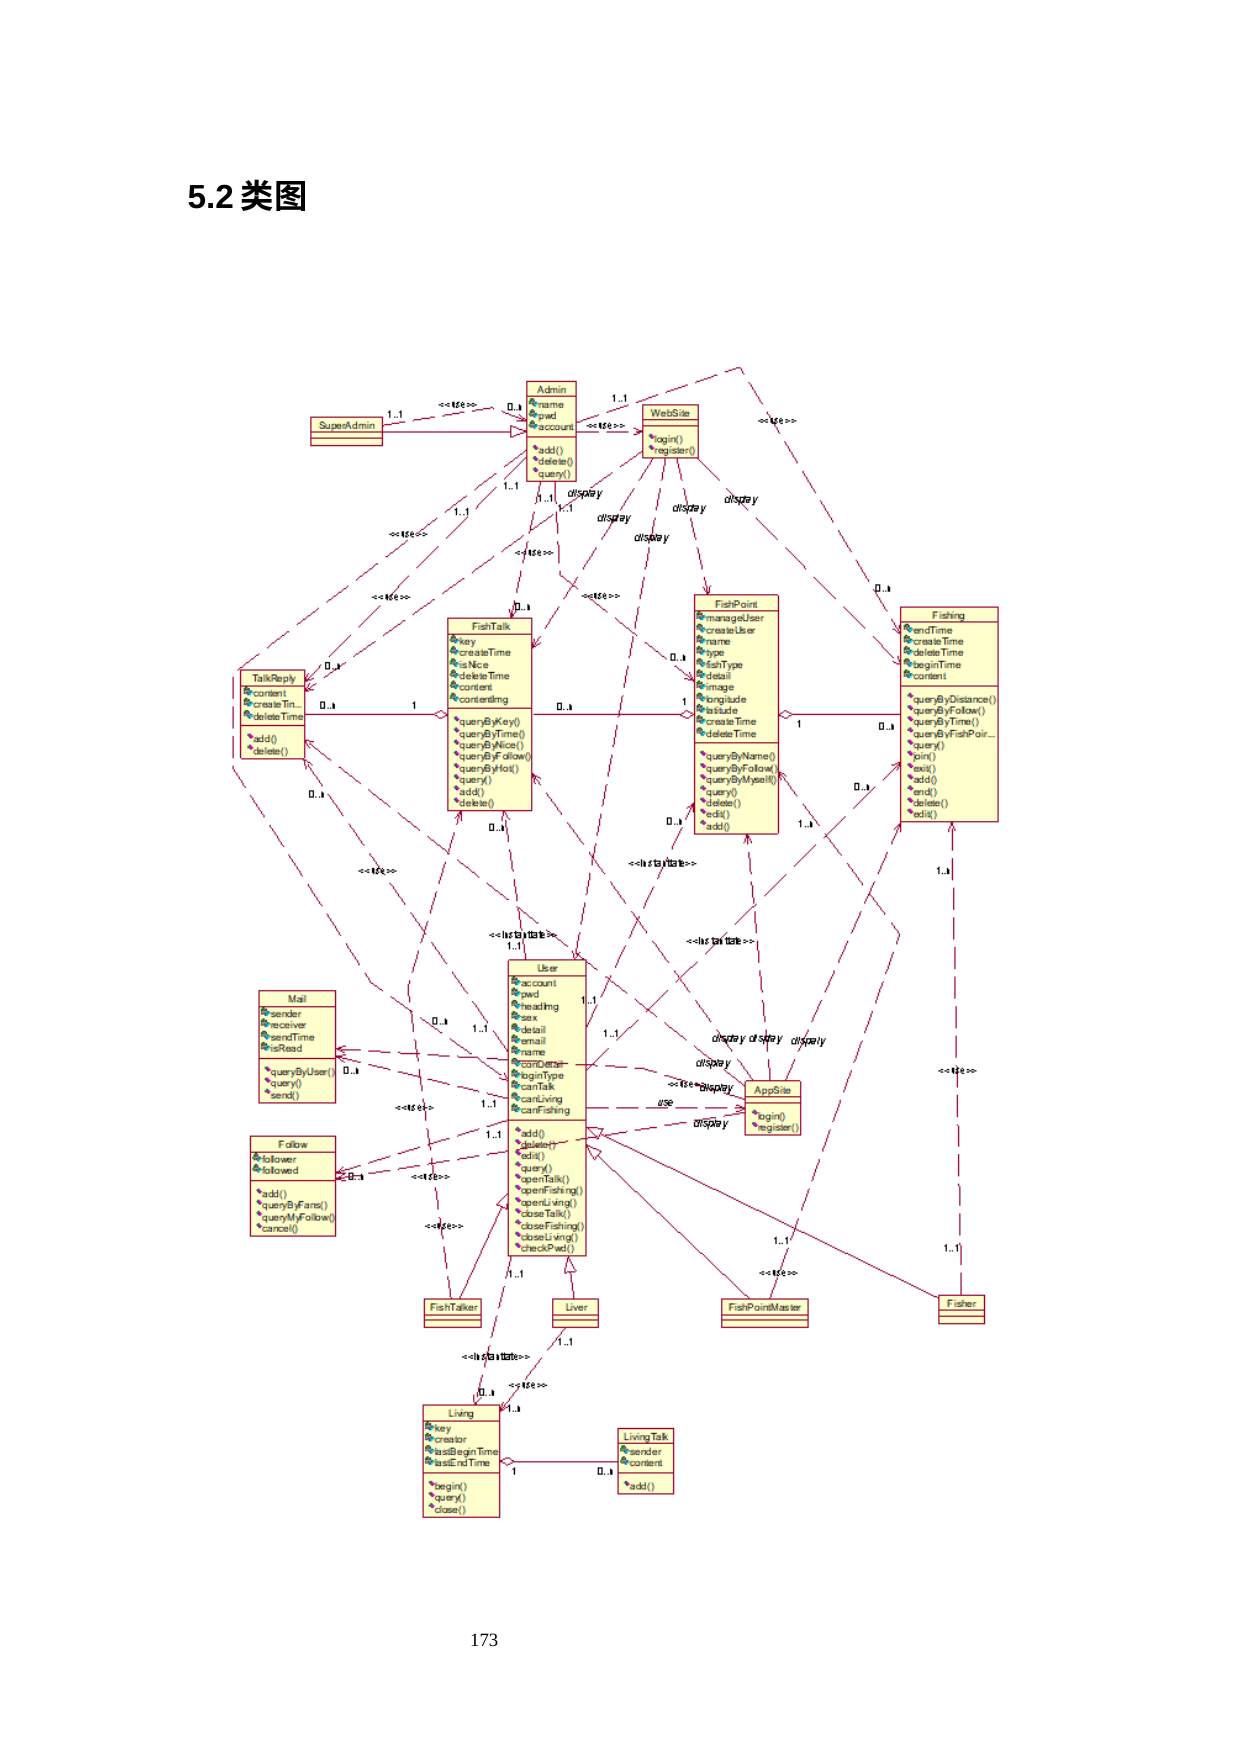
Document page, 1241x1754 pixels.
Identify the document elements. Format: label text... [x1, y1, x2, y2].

picture [187, 302, 1042, 1576]
subtitle 5.2类图 [187, 162, 1053, 227]
